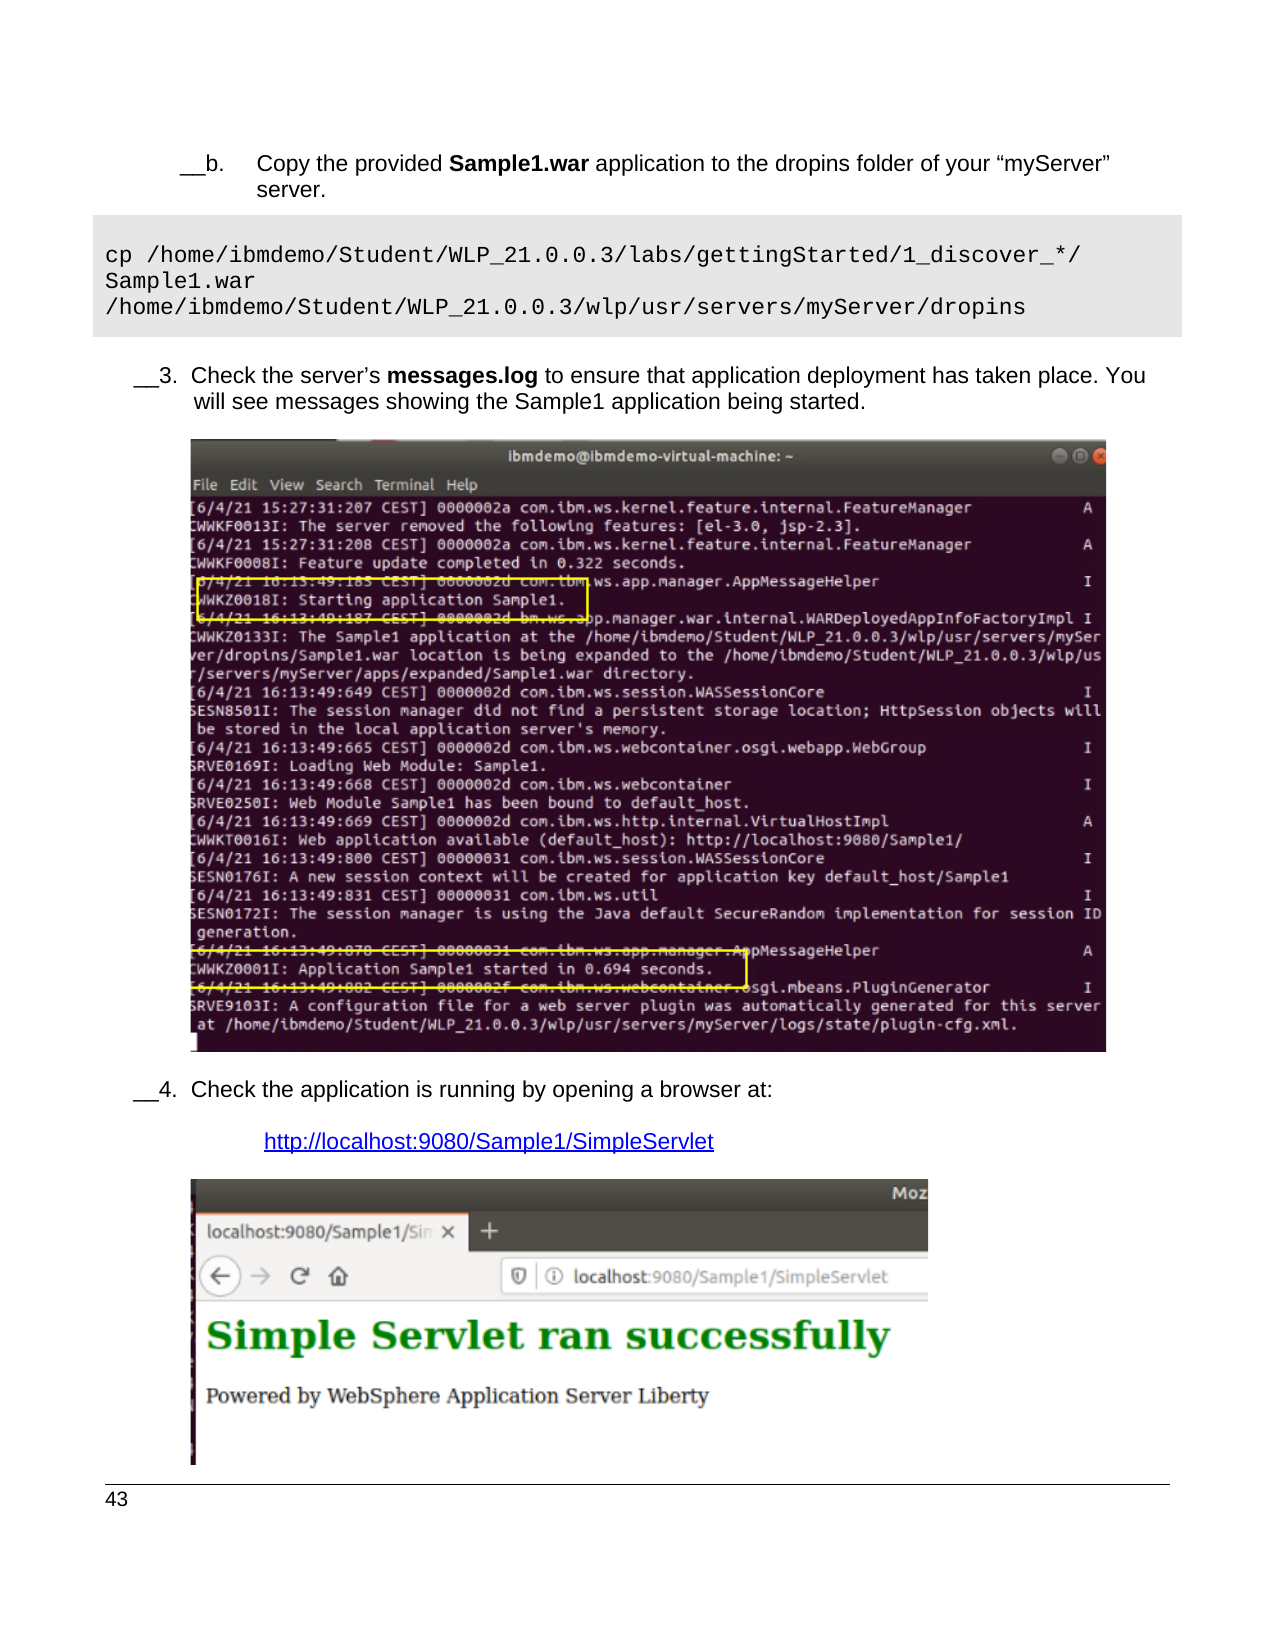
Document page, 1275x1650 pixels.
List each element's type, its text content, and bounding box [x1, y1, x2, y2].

list Copy the provided Sample1.war application to the dropins folder of your “myServer” server. [180, 150, 1170, 203]
picture [190, 1179, 929, 1465]
table_header cp /home/ibmdemo/Student/WLP_21.0.0.3/labs/gettingStarted/1_discover_*/Sample1.war /home/ibmdemo/Student/WLP_21.0.0.3/wlp/usr/servers/myServer/dropins [93, 215, 1182, 337]
list Check the application is running by opening a browser at: [133, 1076, 1170, 1103]
list http://localhost:9080/Sample1/SimpleServlet [133, 1128, 1170, 1154]
list Check the server’s messages.log to ensure that application deployment has taken place. You will see messages showing the Sample1 application being started. [133, 362, 1170, 414]
picture [190, 439, 1107, 1052]
